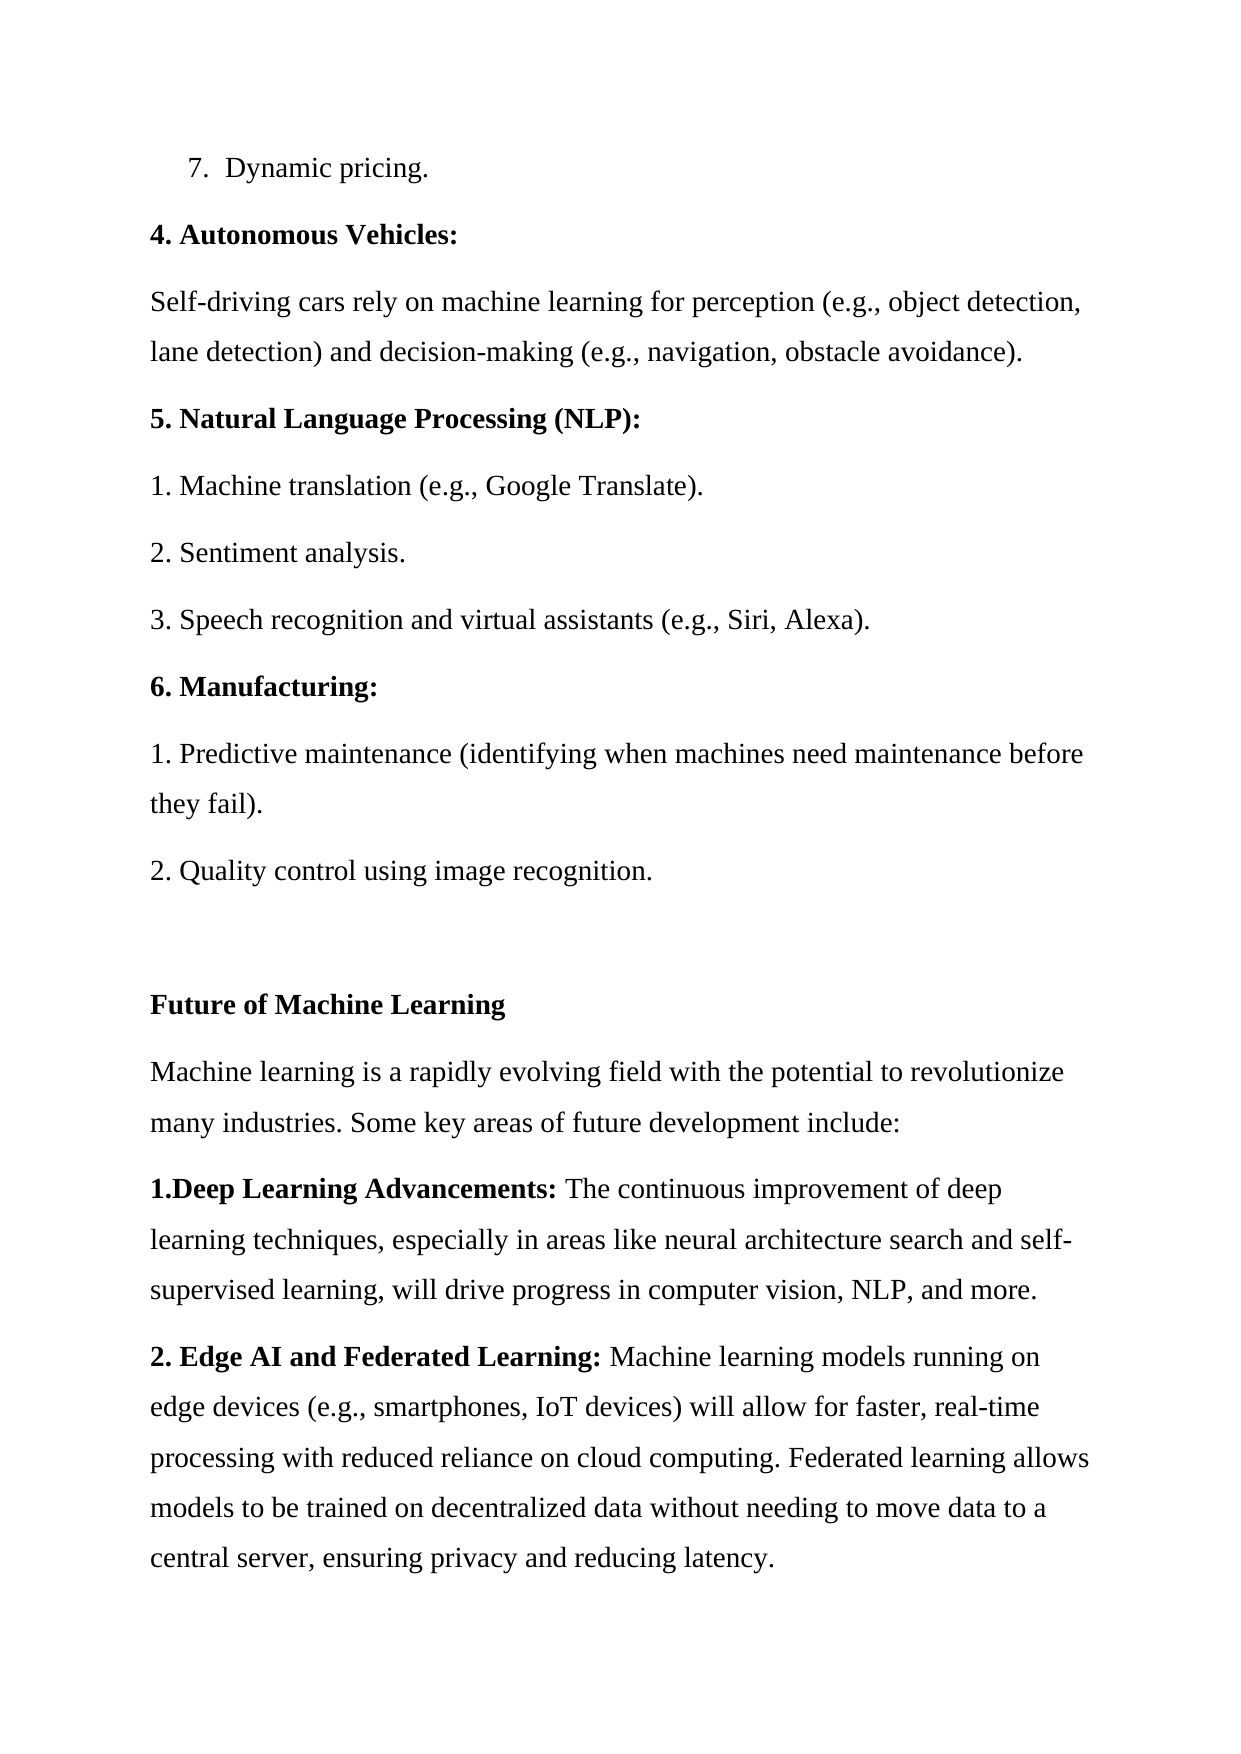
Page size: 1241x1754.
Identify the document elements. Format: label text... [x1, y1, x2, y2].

text 2. Edge AI and Federated Learning: Machine learning models running on edge devices (e.g., smartphones, IoT devices) will allow for faster, real-time processing with reduced reliance on cloud computing. Federated learning allows models to be trained on decentralized data without needing to move data to a central server, ensuring privacy and reducing latency. [150, 1339, 1090, 1574]
text 2. Sentiment analysis. [150, 535, 1090, 569]
text Machine learning is a rapidly evolving field with the potential to revolutionize many industries. Some key areas of future development include: [150, 1054, 1090, 1138]
text Future of Machine Learning [150, 987, 1090, 1021]
text 1. Machine translation (e.g., Google Translate). [150, 468, 1090, 502]
text 2. Quality control using image recognition. [150, 853, 1090, 887]
text 6. Manufacturing: [150, 669, 1090, 703]
text 3. Speech recognition and virtual assistants (e.g., Siri, Alexa). [150, 602, 1090, 636]
list Dynamic pricing. [187, 150, 1090, 183]
text Self-driving cars rely on machine learning for perception (e.g., object detection, lane detection) and decision-making (e.g., navigation, obstacle avoidance). [150, 284, 1090, 368]
text 1.Deep Learning Advancements: The continuous improvement of deep learning techniques, especially in areas like neural architecture search and self-supervised learning, will drive progress in computer vision, NLP, and more. [150, 1172, 1090, 1306]
text 5. Natural Language Processing (NLP): [150, 401, 1090, 435]
text 1. Predictive maintenance (identifying when machines need maintenance before they fail). [150, 736, 1090, 820]
text 4. Autonomous Vehicles: [150, 217, 1090, 251]
